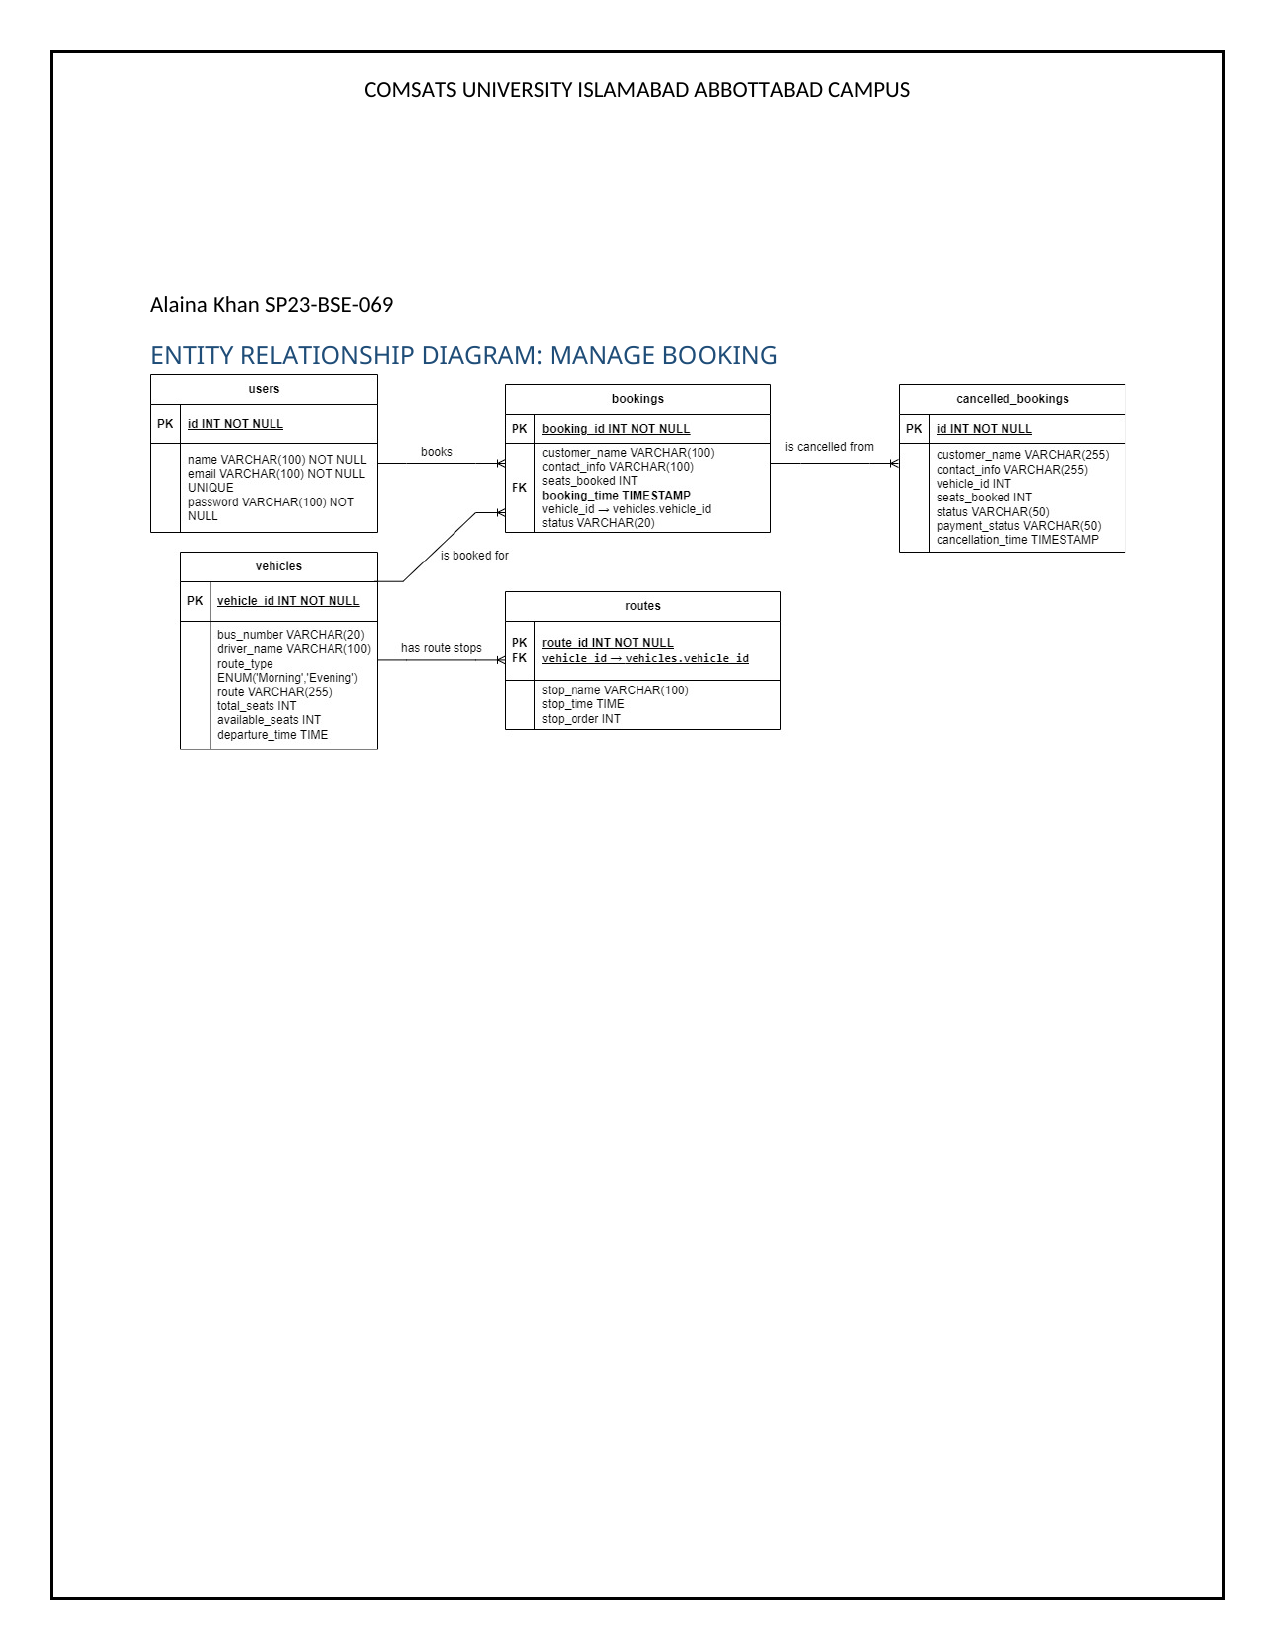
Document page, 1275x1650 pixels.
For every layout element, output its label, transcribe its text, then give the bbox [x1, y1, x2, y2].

subtitle ENTITY RELATIONSHIP DIAGRAM: MANAGE BOOKING [150, 337, 1125, 372]
text Alaina Khan SP23-BSE-069 [150, 291, 1125, 319]
picture [150, 374, 1125, 750]
